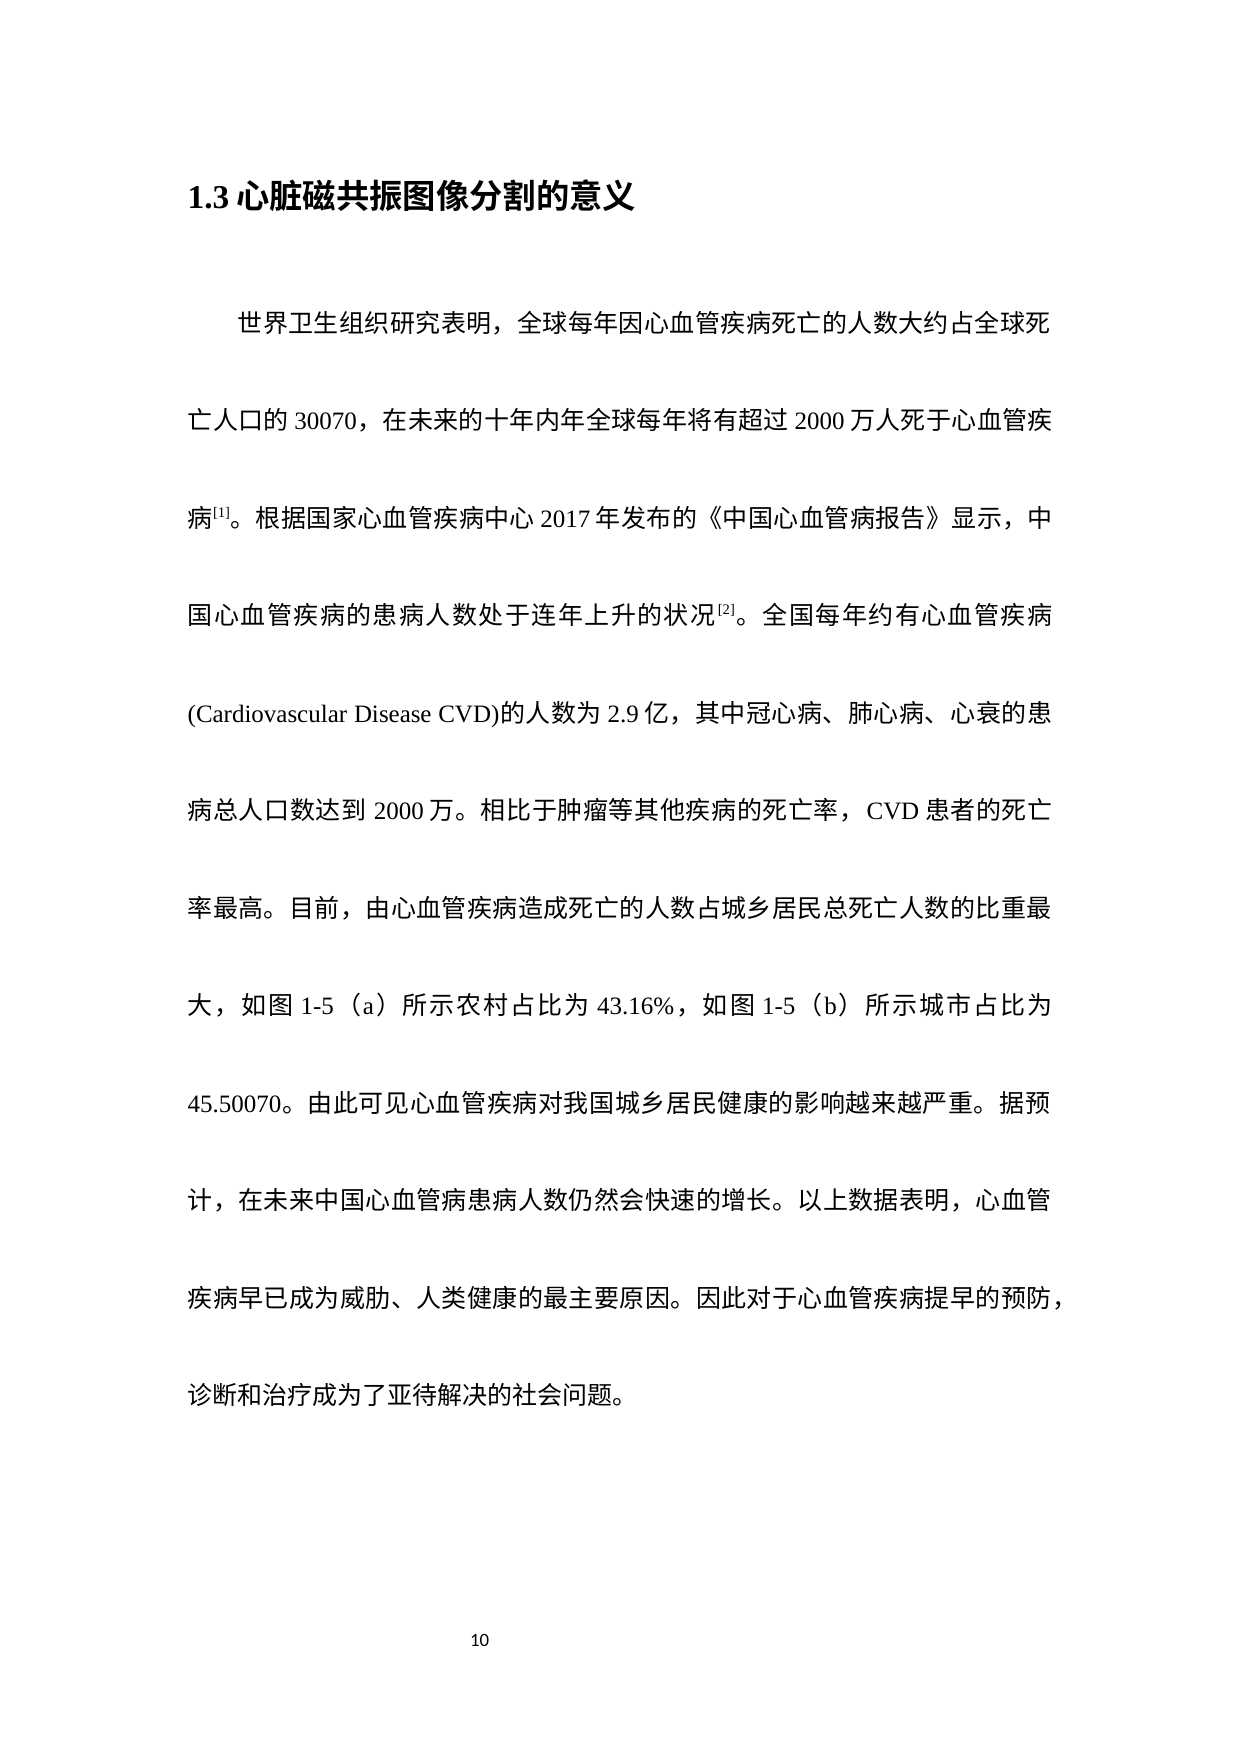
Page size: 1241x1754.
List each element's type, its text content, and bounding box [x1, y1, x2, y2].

subtitle 1.3心脏磁共振图像分割的意义 [187, 162, 1053, 227]
text 世界卫生组织研究表明，全球每年因心血管疾病死亡的人数大约占全球死亡人口的30070，在未来的十年内年全球每年将有超过2000万人死于心血管疾病[1]。根据国家心血管疾病中心2017年发布的《中国心血管病报告》显示，中国心血管疾病的患病人数处于连年上升的状况[2]。全国每年约有心血管疾病(Cardiovascular Disease CVD)的人数为2.9亿，其中冠心病、肺心病、心衰的患病总人口数达到 2000万。相比于肿瘤等其他疾病的死亡率，CVD患者的死亡率最高。目前，由心血管疾病造成死亡的人数占城乡居民总死亡人数的比重最大，如图1-5（a）所示农村占比为43.16%，如图1-5（b）所示城市占比为45.50070。由此可见心血管疾病对我国城乡居民健康的影响越来越严重。据预计，在未来中国心血管病患病人数仍然会快速的增长。以上数据表明，心血管疾病早已成为威肋、人类健康的最主要原因。因此对于心血管疾病提早的预防，诊断和治疗成为了亚待解决的社会问题。 [187, 289, 1053, 1426]
